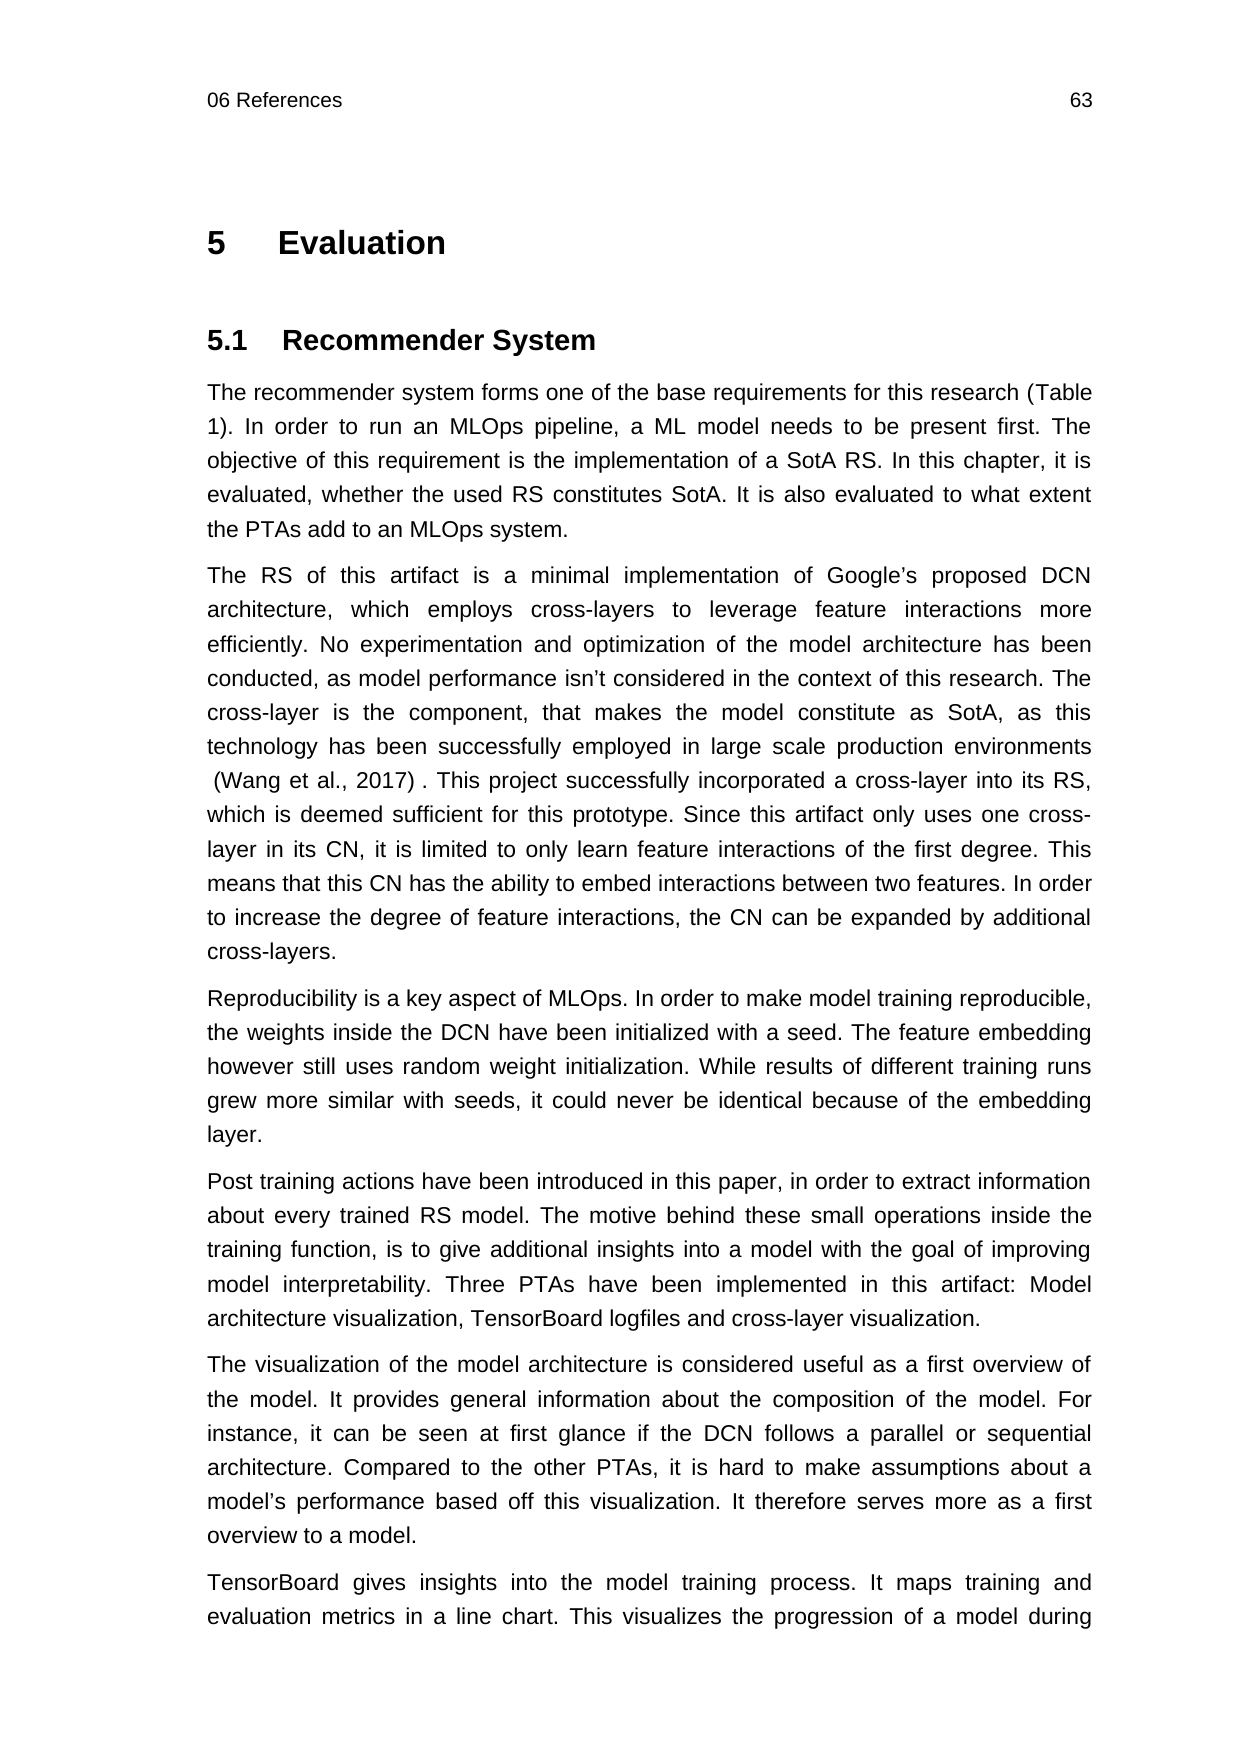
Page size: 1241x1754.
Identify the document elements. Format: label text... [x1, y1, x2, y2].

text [207, 1569, 1092, 1629]
text Post training actions have been introduced in this paper, in order to extract information about every trained RS model. The motive behind these small operations inside the training function, is to give additional insights into a model with the goal of improving model interpretability. Three PTAs have been implemented in this artifact: Model architecture visualization, TensorBoard logfiles and cross-layer visualization. [207, 1168, 1092, 1331]
subtitle Evaluation [207, 223, 1092, 261]
subtitle Recommender System [207, 323, 1092, 356]
text Reproducibility is a key aspect of MLOps. In order to make model training reproducible, the weights inside the DCN have been initialized with a seed. The feature embedding however still uses random weight initialization. While results of different training runs grew more similar with seeds, it could never be identical because of the embedding layer. [207, 985, 1092, 1148]
text The RS of this artifact is a minimal implementation of Google’s proposed DCN architecture, which employs cross-layers to leverage feature interactions more efficiently. No experimentation and optimization of the model architecture has been conducted, as model performance isn’t considered in the context of this research. The cross-layer is the component, that makes the model constitute as SotA, as this technology has been successfully employed in large scale production environments . This project successfully incorporated a cross-layer into its RS, which is deemed sufficient for this prototype. Since this artifact only uses one cross-layer in its CN, it is limited to only learn feature interactions of the first degree. This means that this CN has the ability to embed interactions between two features. In order to increase the degree of feature interactions, the CN can be expanded by additional cross-layers. [207, 562, 1092, 964]
text The visualization of the model architecture is considered useful as a first overview of the model. It provides general information about the composition of the model. For instance, it can be seen at first glance if the DCN follows a parallel or sequential architecture. Compared to the other PTAs, it is hard to make assumptions about a model’s performance based off this visualization. It therefore serves more as a first overview to a model. [207, 1351, 1092, 1548]
text The recommender system forms one of the base requirements for this research (Table 1). In order to run an MLOps pipeline, a ML model needs to be present first. The objective of this requirement is the implementation of a SotA RS. In this chapter, it is evaluated, whether the used RS constitutes SotA. It is also evaluated to what extent the PTAs add to an MLOps system. [207, 379, 1092, 542]
